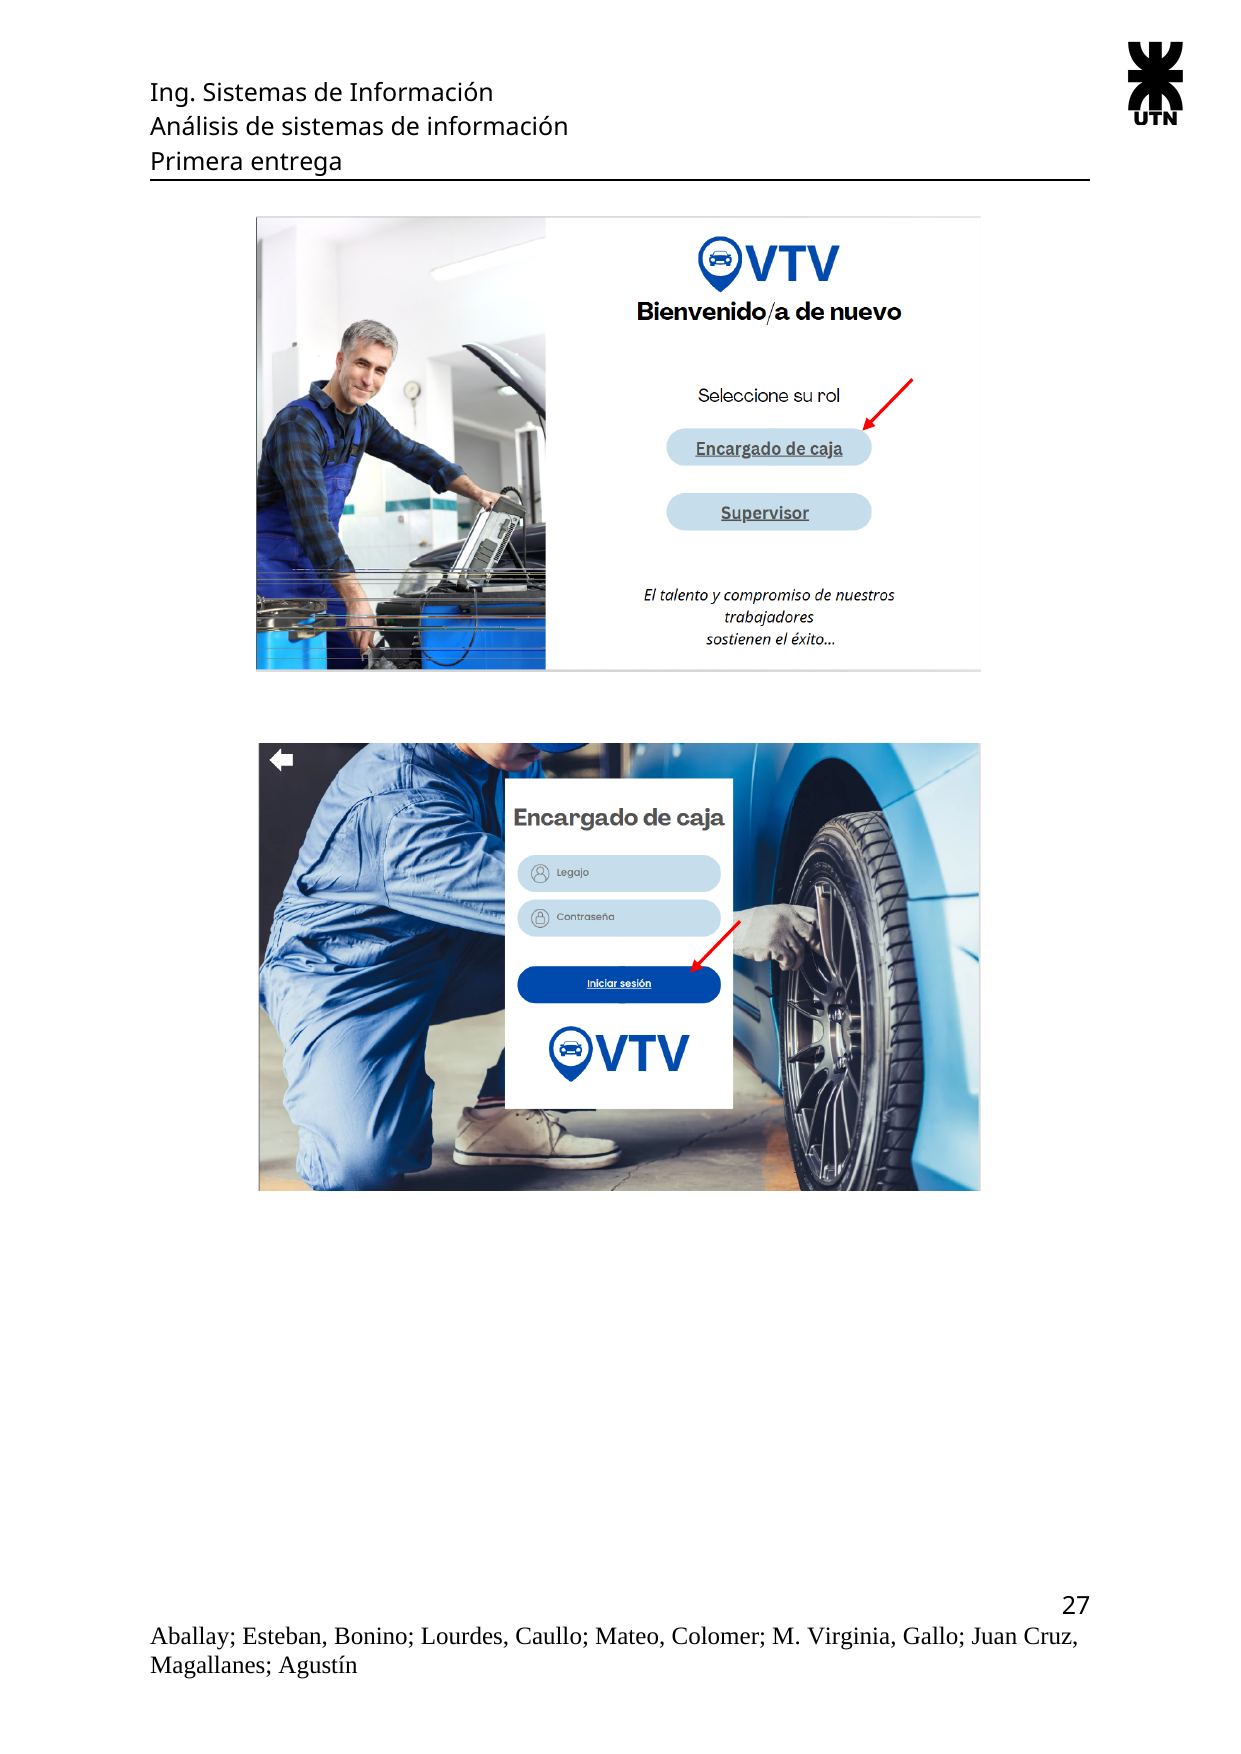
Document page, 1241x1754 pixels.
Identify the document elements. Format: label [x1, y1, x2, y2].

picture [258, 743, 981, 1191]
picture [1108, 33, 1200, 124]
picture [256, 216, 981, 672]
